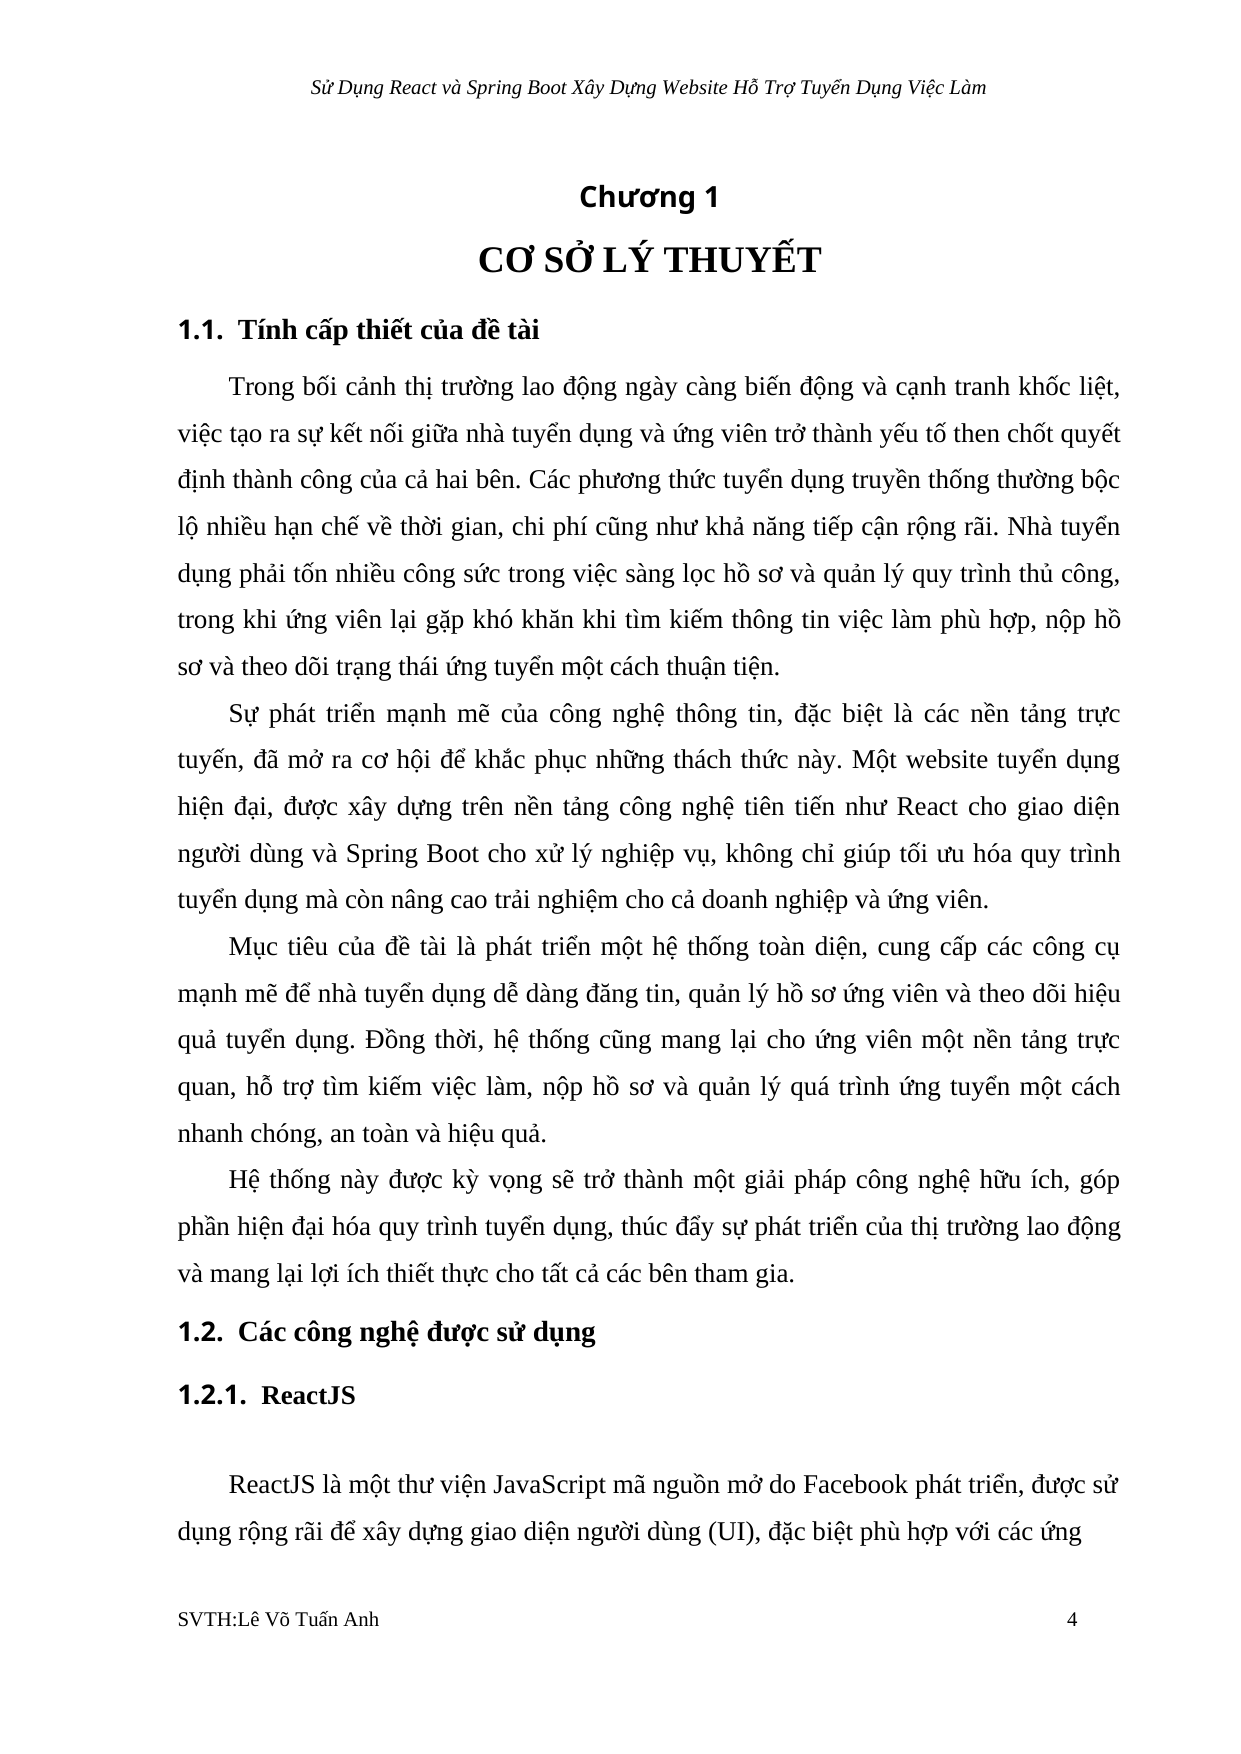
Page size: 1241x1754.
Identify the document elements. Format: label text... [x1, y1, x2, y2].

text Trong bối cảnh thị trường lao động ngày càng biến động và cạnh tranh khốc liệt, việc tạo ra sự kết nối giữa nhà tuyển dụng và ứng viên trở thành yếu tố then chốt quyết định thành công của cả hai bên. Các phương thức tuyển dụng truyền thống thường bộc lộ nhiều hạn chế về thời gian, chi phí cũng như khả năng tiếp cận rộng rãi. Nhà tuyển dụng phải tốn nhiều công sức trong việc sàng lọc hồ sơ và quản lý quy trình thủ công, trong khi ứng viên lại gặp khó khăn khi tìm kiếm thông tin việc làm phù hợp, nộp hồ sơ và theo dõi trạng thái ứng tuyển một cách thuận tiện. [177, 370, 1122, 681]
text Mục tiêu của đề tài là phát triển một hệ thống toàn diện, cung cấp các công cụ mạnh mẽ để nhà tuyển dụng dễ dàng đăng tin, quản lý hồ sơ ứng viên và theo dõi hiệu quả tuyển dụng. Đồng thời, hệ thống cũng mang lại cho ứng viên một nền tảng trực quan, hỗ trợ tìm kiếm việc làm, nộp hồ sơ và quản lý quá trình ứng tuyển một cách nhanh chóng, an toàn và hiệu quả. [177, 930, 1122, 1148]
subtitle ReactJS [177, 1376, 1122, 1412]
subtitle Tính cấp thiết của đề tài [177, 311, 1122, 348]
text Hệ thống này được kỳ vọng sẽ trở thành một giải pháp công nghệ hữu ích, góp phần hiện đại hóa quy trình tuyển dụng, thúc đẩy sự phát triển của thị trường lao động và mang lại lợi ích thiết thực cho tất cả các bên tham gia. [177, 1164, 1122, 1288]
text Sự phát triển mạnh mẽ của công nghệ thông tin, đặc biệt là các nền tảng trực tuyến, đã mở ra cơ hội để khắc phục những thách thức này. Một website tuyển dụng hiện đại, được xây dựng trên nền tảng công nghệ tiên tiến như React cho giao diện người dùng và Spring Boot cho xử lý nghiệp vụ, không chỉ giúp tối ưu hóa quy trình tuyển dụng mà còn nâng cao trải nghiệm cho cả doanh nghiệp và ứng viên. [177, 697, 1122, 915]
subtitle CƠ SỞ LÝ THUYẾT [177, 173, 1122, 281]
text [177, 1468, 1122, 1546]
subtitle Các công nghệ được sử dụng [177, 1312, 1122, 1349]
